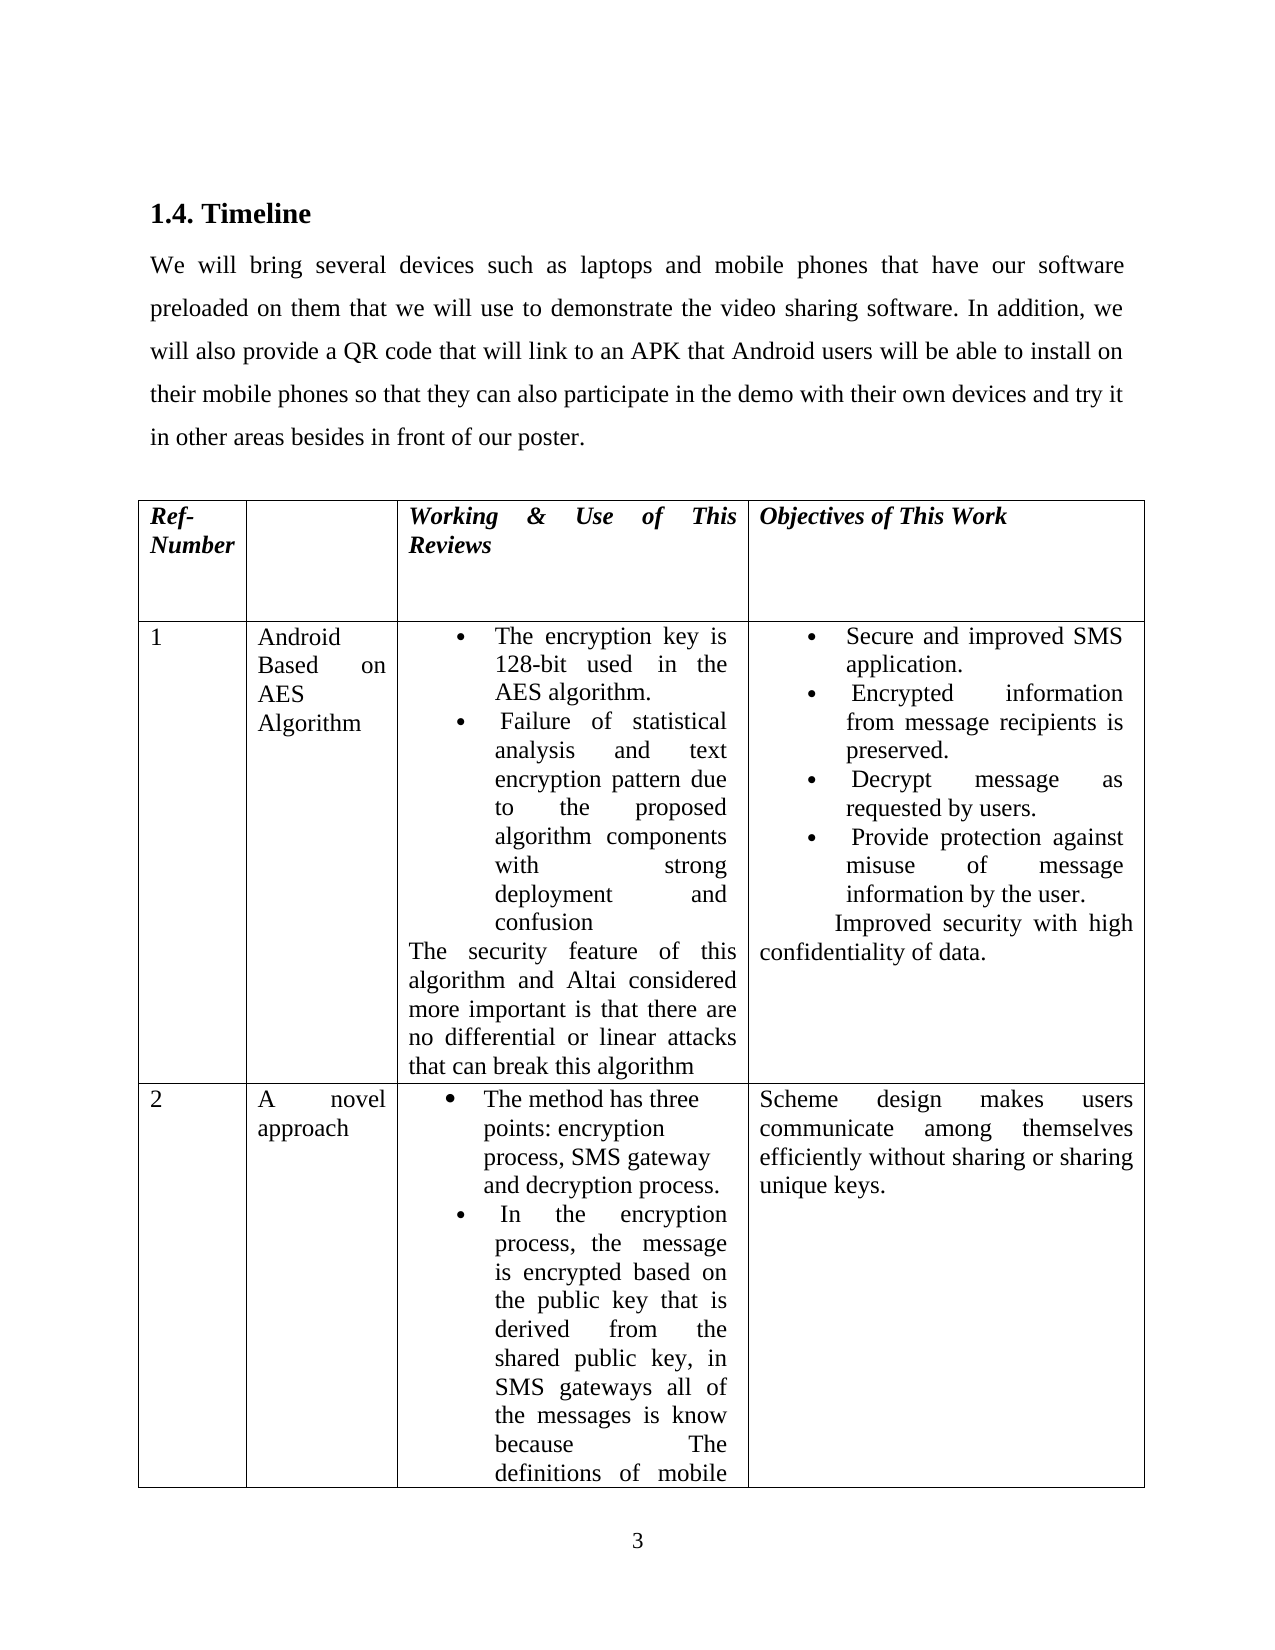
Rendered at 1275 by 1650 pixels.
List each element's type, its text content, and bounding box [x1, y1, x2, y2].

table_cell Android Based on AES Algorithm [247, 622, 397, 1083]
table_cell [749, 1084, 1144, 1487]
table_header [247, 501, 397, 621]
table_cell Secure and improved SMS application. Encrypted information from message recipients is preserved. Decrypt message as requested by users. Provide protection against misuse of message information by the user. Improved security with high confidentiality of data. [749, 622, 1144, 1083]
text 1.4. Timeline [150, 196, 1125, 230]
table_header Ref- Number [139, 501, 246, 621]
table_cell 1 [139, 622, 246, 1083]
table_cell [398, 1084, 748, 1487]
table_header Working & Use of This Reviews [398, 501, 748, 621]
table_cell 2 [139, 1084, 246, 1487]
text We will bring several devices such as laptops and mobile phones that have our software preloaded on them that we will use to demonstrate the video sharing software. In addition, we will also provide a QR code that will link to an APK that Android users will be able to install on their mobile phones so that they can also participate in the demo with their own devices and try it in other areas besides in front of our poster. [150, 250, 1125, 451]
table_cell The encryption key is 128-bit used in the AES algorithm. Failure of statistical analysis and text encryption pattern due to the proposed algorithm components with strong deployment and confusion The security feature of this algorithm and Altai considered more important is that there are no differential or linear attacks that can break this algorithm [398, 622, 748, 1083]
table_cell A novel approach [247, 1084, 397, 1487]
table_header Objectives of This Work [749, 501, 1144, 621]
